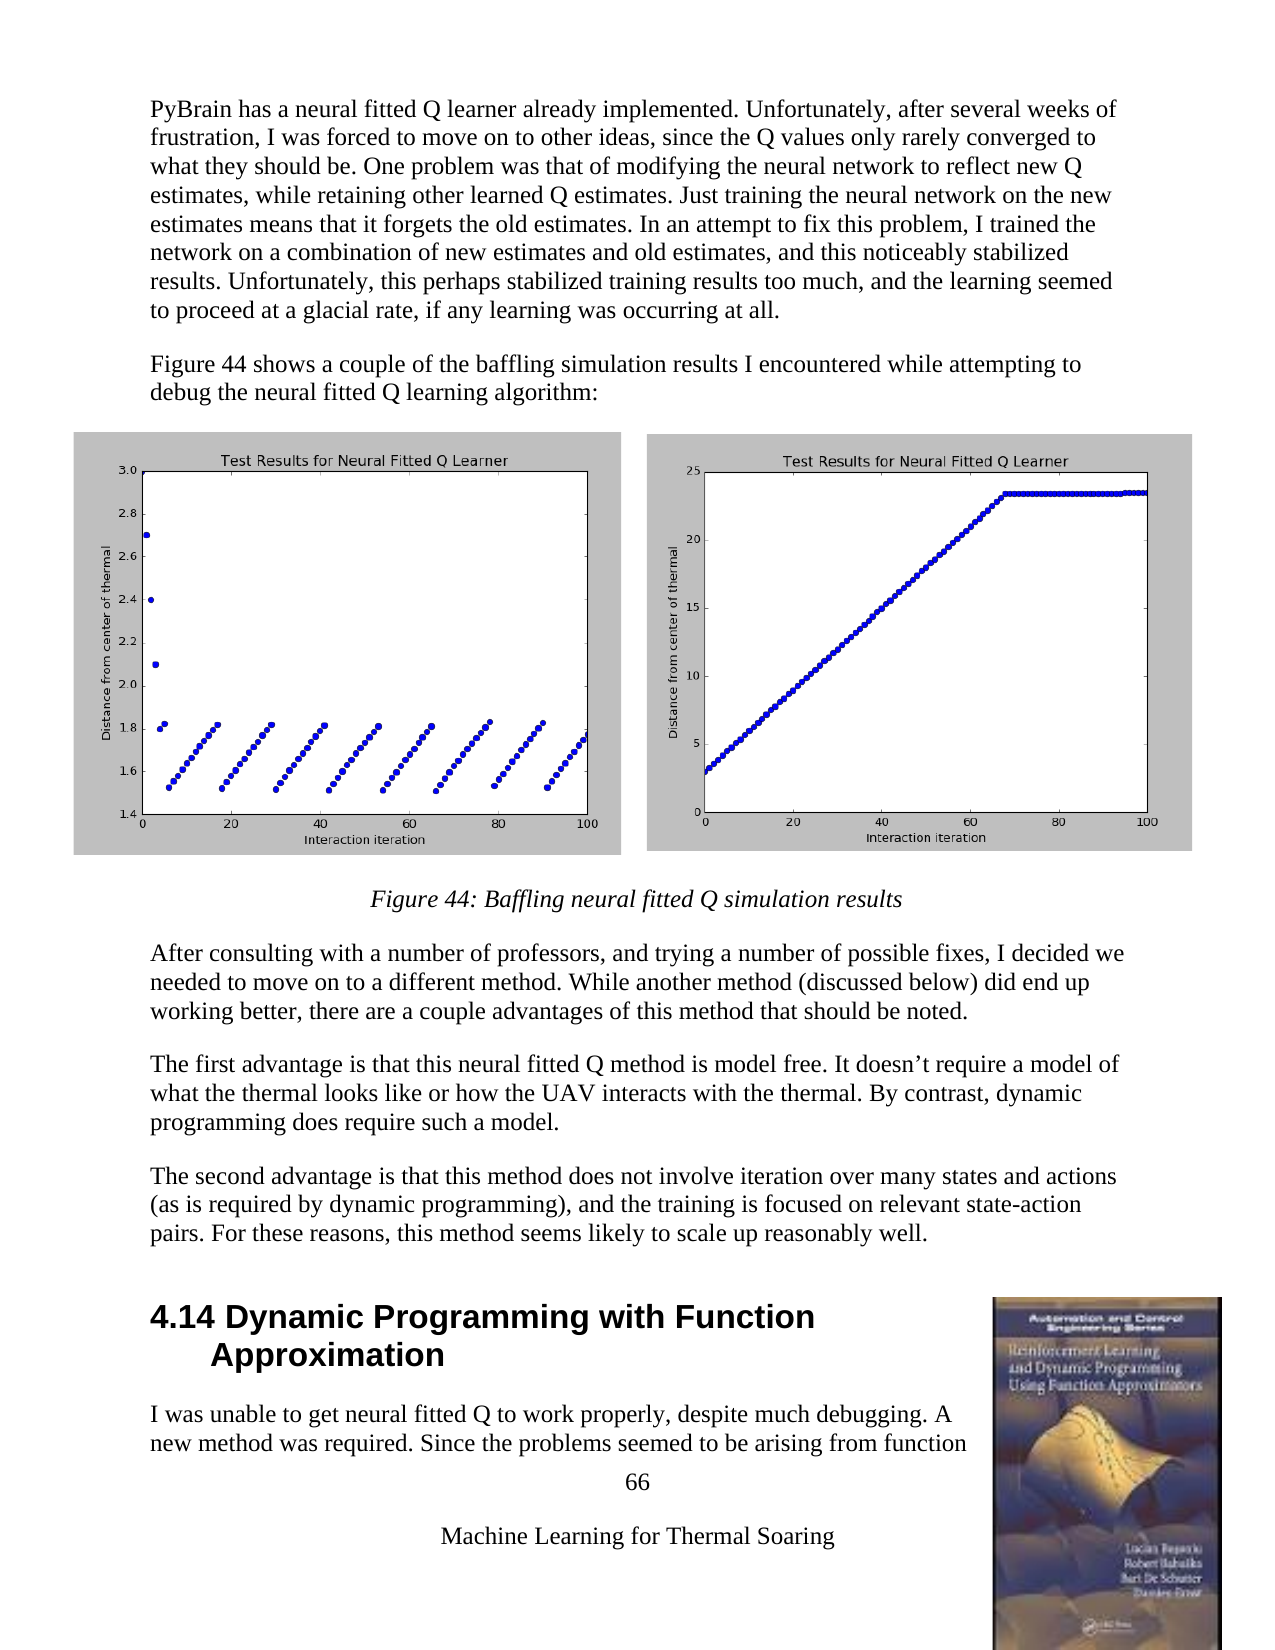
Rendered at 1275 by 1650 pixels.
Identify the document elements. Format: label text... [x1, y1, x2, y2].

text PyBrain has a neural fitted Q learner already implemented. Unfortunately, after several weeks of frustration, I was forced to move on to other ideas, since the Q values only rarely converged to what they should be. One problem was that of modifying the neural network to reflect new Q estimates, while retaining other learned Q estimates. Just training the neural network on the new estimates means that it forgets the old estimates. In an attempt to fix this problem, I trained the network on a combination of new estimates and old estimates, and this noticeably stabilized results. Unfortunately, this perhaps stabilized training results too much, and the learning seemed to proceed at a glacial rate, if any learning was occurring at all. [150, 94, 1125, 324]
subtitle Dynamic Programming with Function Approximation [150, 1297, 990, 1374]
picture [990, 1297, 1221, 1646]
picture [646, 434, 1193, 851]
text The second advantage is that this method does not involve iteration over many states and actions (as is required by dynamic programming), and the training is focused on relevant state-action pairs. For these reasons, this method seems likely to scale up reasonably well. [150, 1161, 1125, 1247]
picture [73, 432, 622, 855]
text The first advantage is that this neural fitted Q method is model free. It doesn’t require a model of what the thermal looks like or how the UAV interacts with the thermal. By contrast, dynamic programming does require such a model. [150, 1049, 1125, 1136]
